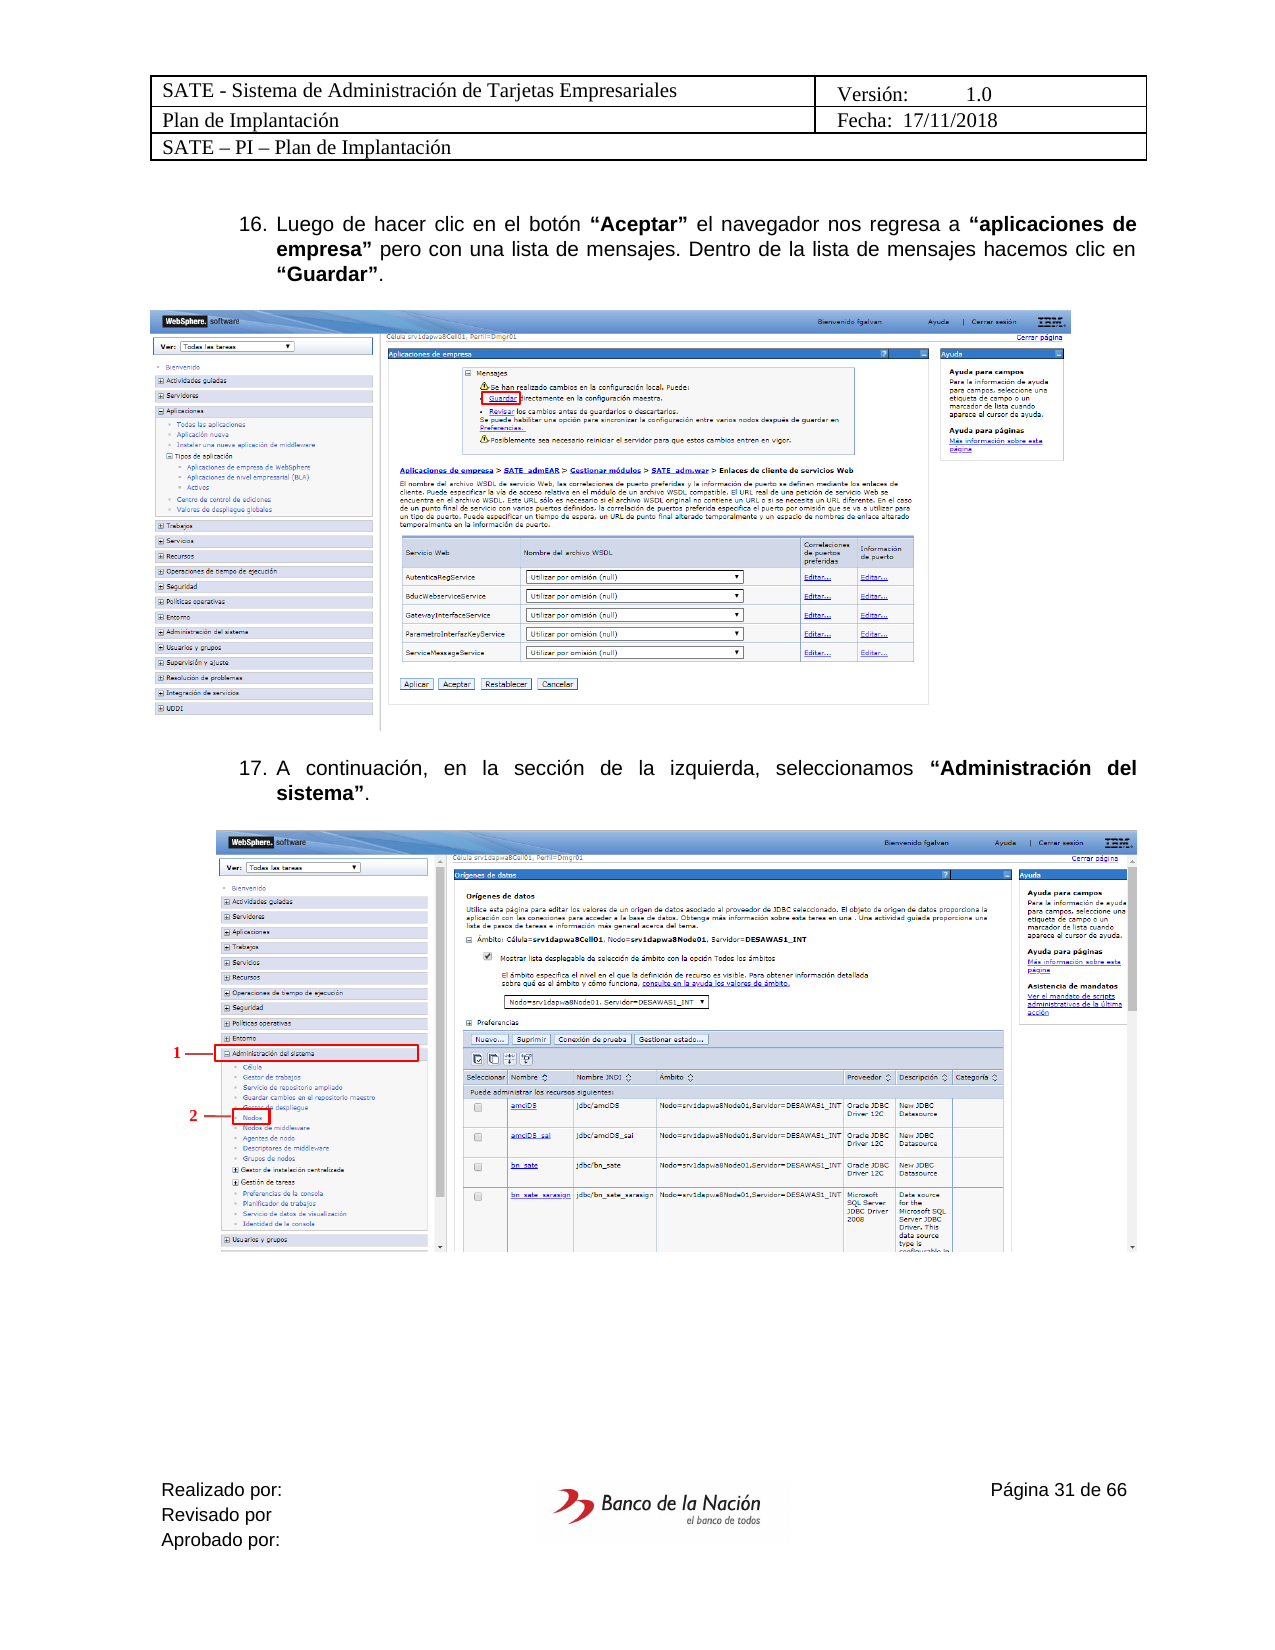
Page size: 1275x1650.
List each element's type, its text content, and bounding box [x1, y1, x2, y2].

list Luego de hacer clic en el botón “Aceptar” el navegador nos regresa a “aplicaciones de empresa” pero con una lista de mensajes. Dentro de la lista de mensajes hacemos clic en “Guardar”. [239, 210, 1137, 285]
picture [536, 1479, 790, 1546]
picture [216, 830, 1138, 1252]
list A continuación, en la sección de la izquierda, seleccionamos “Administración del sistema”. [239, 755, 1137, 805]
picture [150, 310, 1071, 731]
picture [234, 1110, 268, 1123]
picture [216, 1046, 417, 1060]
